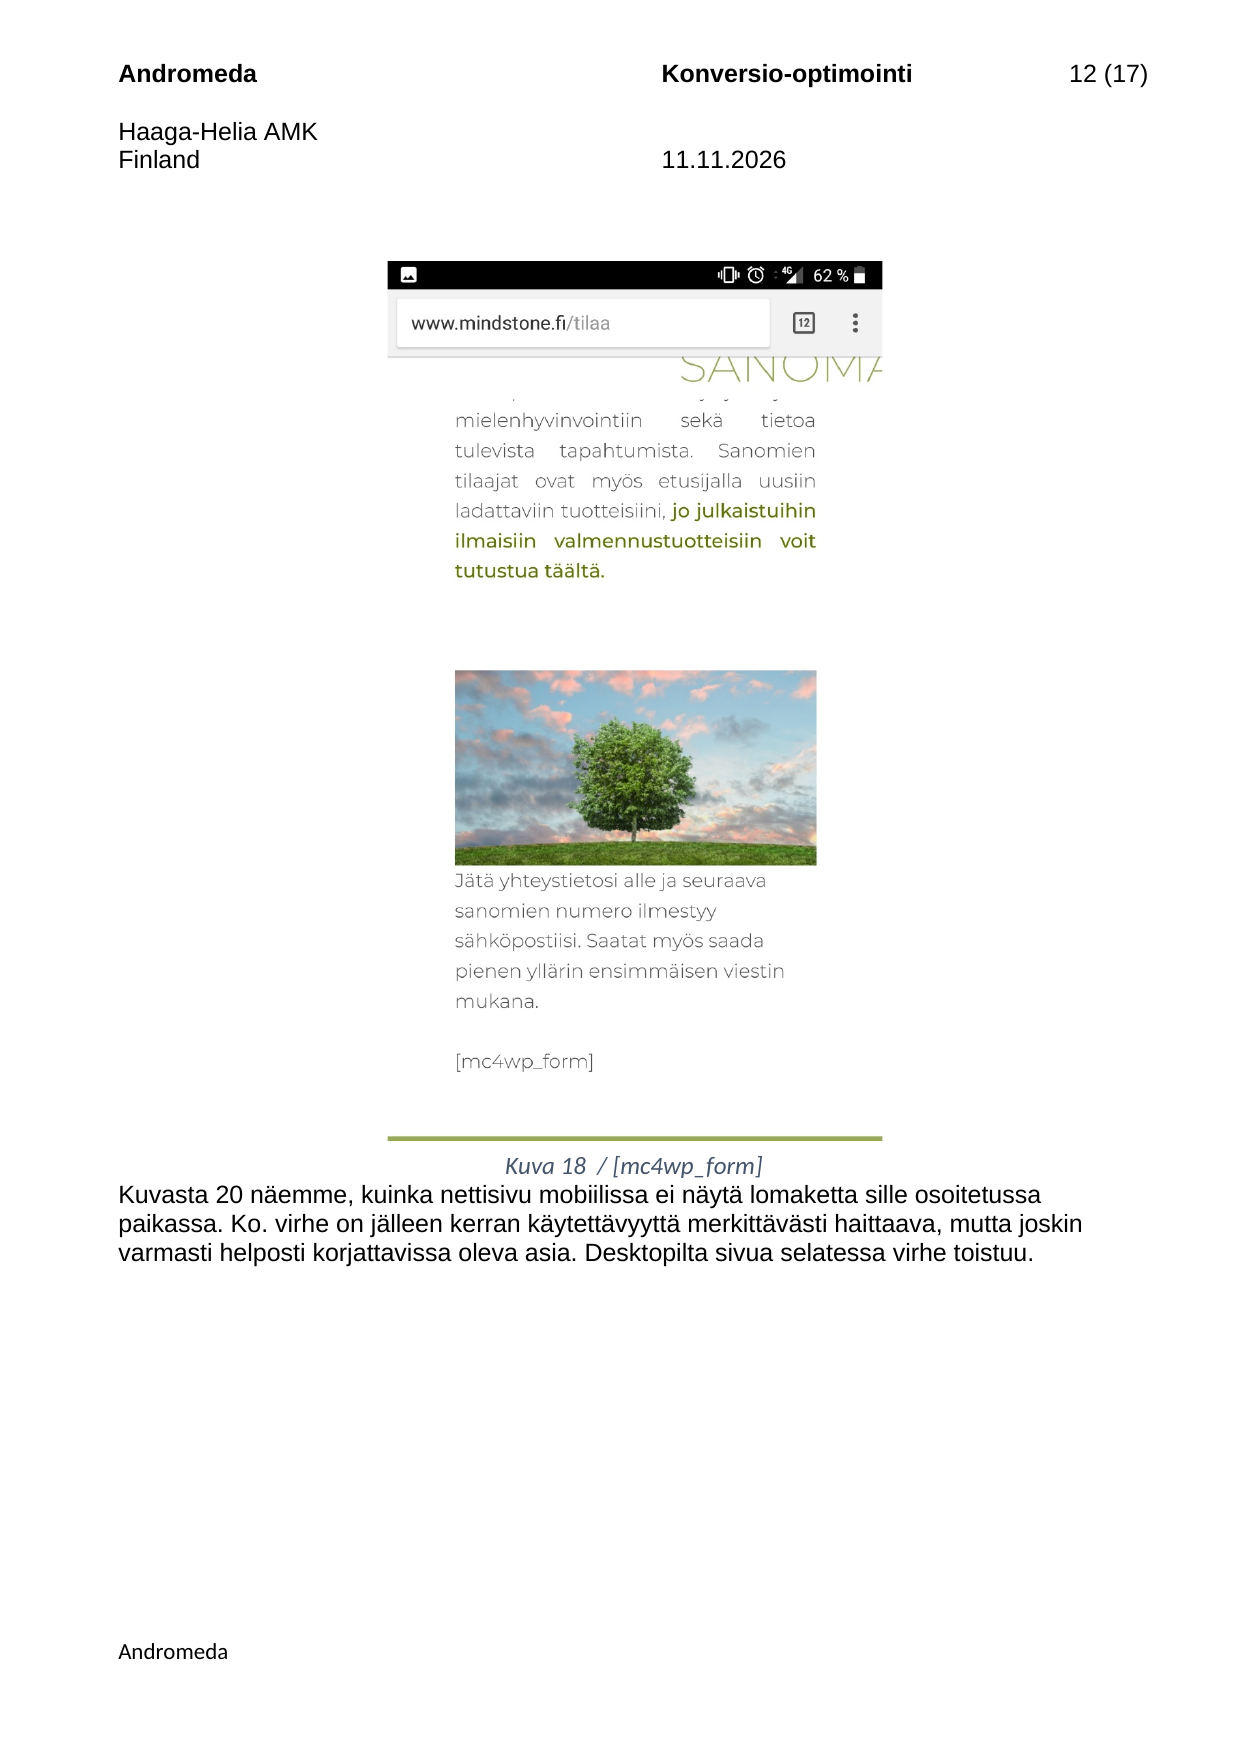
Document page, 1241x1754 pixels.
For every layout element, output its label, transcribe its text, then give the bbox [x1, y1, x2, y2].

picture [387, 261, 883, 1141]
